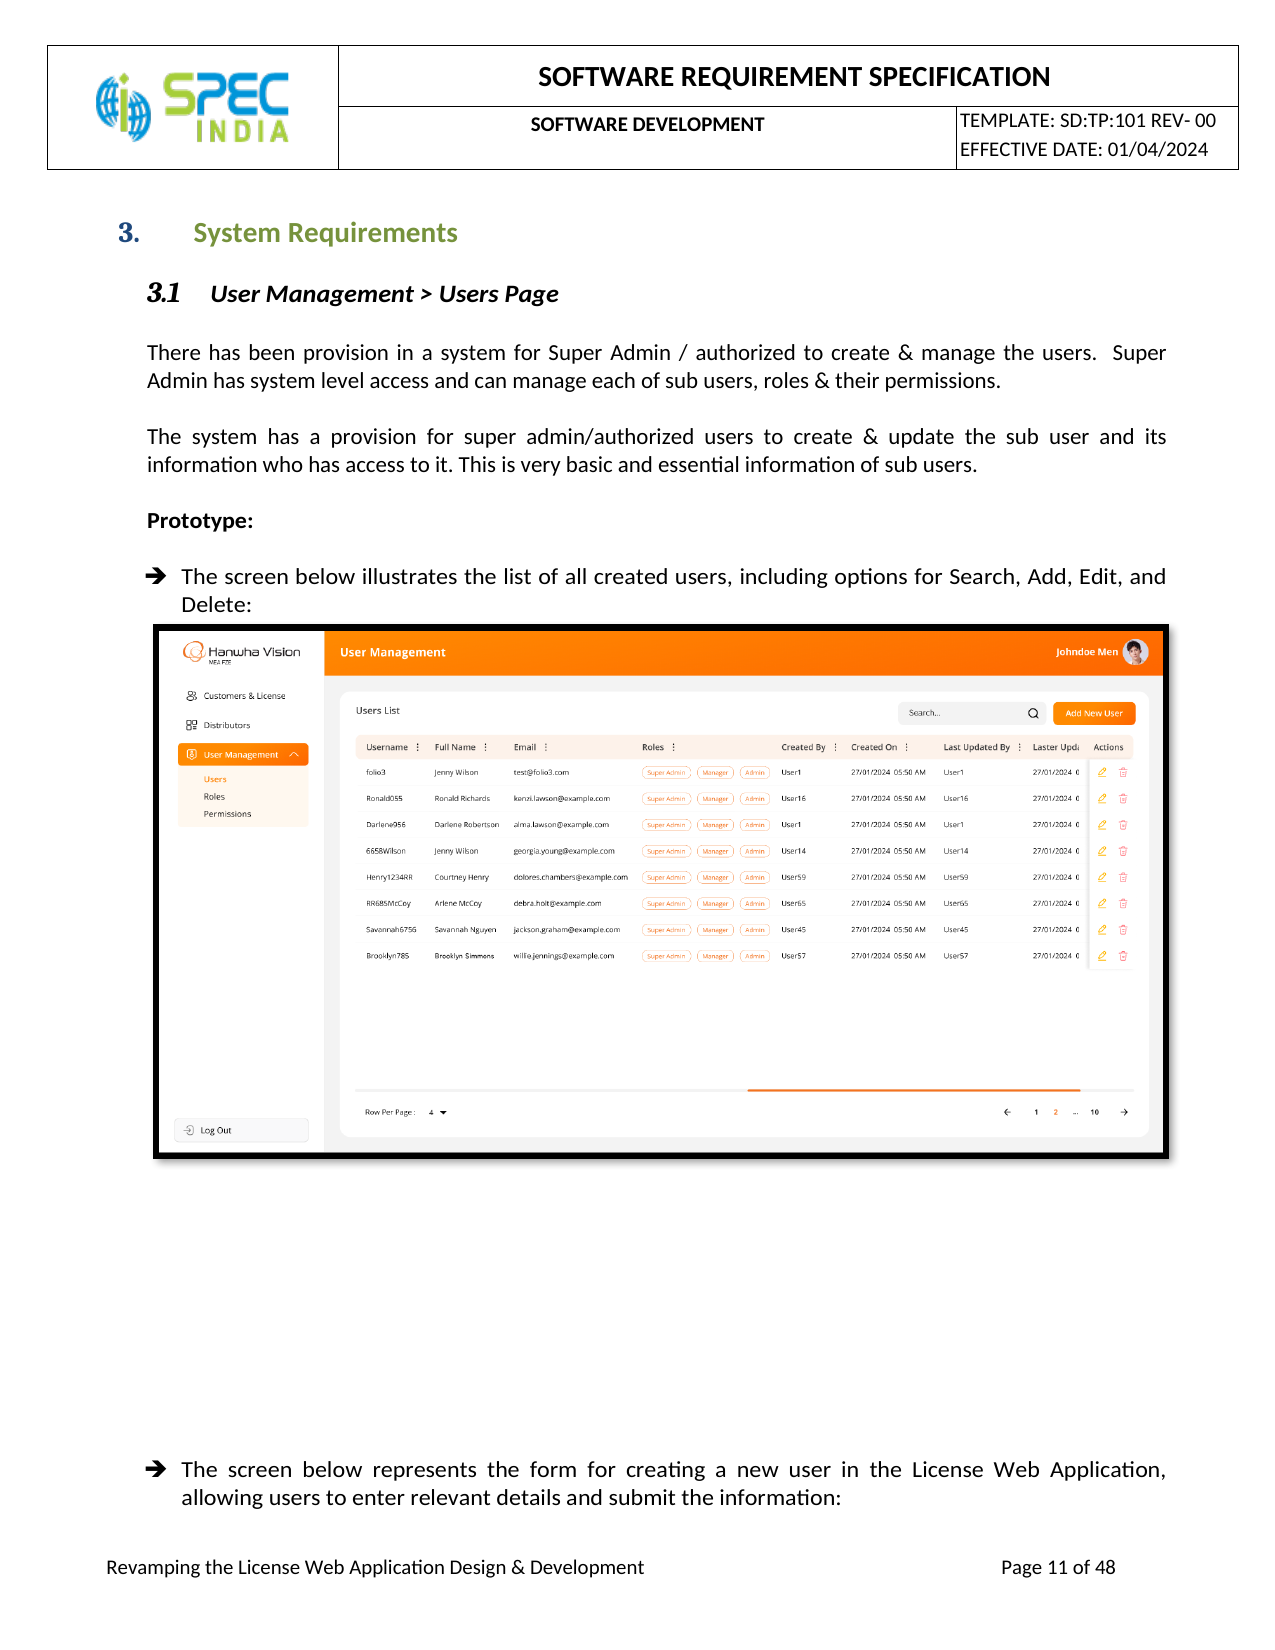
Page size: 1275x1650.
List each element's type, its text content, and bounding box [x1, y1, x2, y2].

picture [96, 71, 290, 144]
picture [159, 631, 1163, 1153]
list The screen below illustrates the list of all created users, including options for Search, Add, Edit, and Delete: [144, 562, 1169, 618]
text Prototype: [147, 506, 1169, 534]
subtitle System Requirements [118, 214, 1169, 250]
text The system has a provision for super admin/authorized users to create & update the sub user and its information who has access to it. This is very basic and essential information of sub users. [147, 422, 1169, 478]
text There has been provision in a system for Super Admin / authorized to create & manage the users. Super Admin has system level access and can manage each of sub users, roles & their permissions. [147, 338, 1169, 394]
picture [107, 102, 111, 112]
picture [108, 87, 113, 98]
subtitle User Management > Users Page [147, 276, 1169, 310]
picture [101, 104, 106, 115]
picture [101, 88, 107, 101]
list The screen below represents the form for creating a new user in the License Web Application, allowing users to enter relevant details and submit the information: [144, 1455, 1169, 1511]
